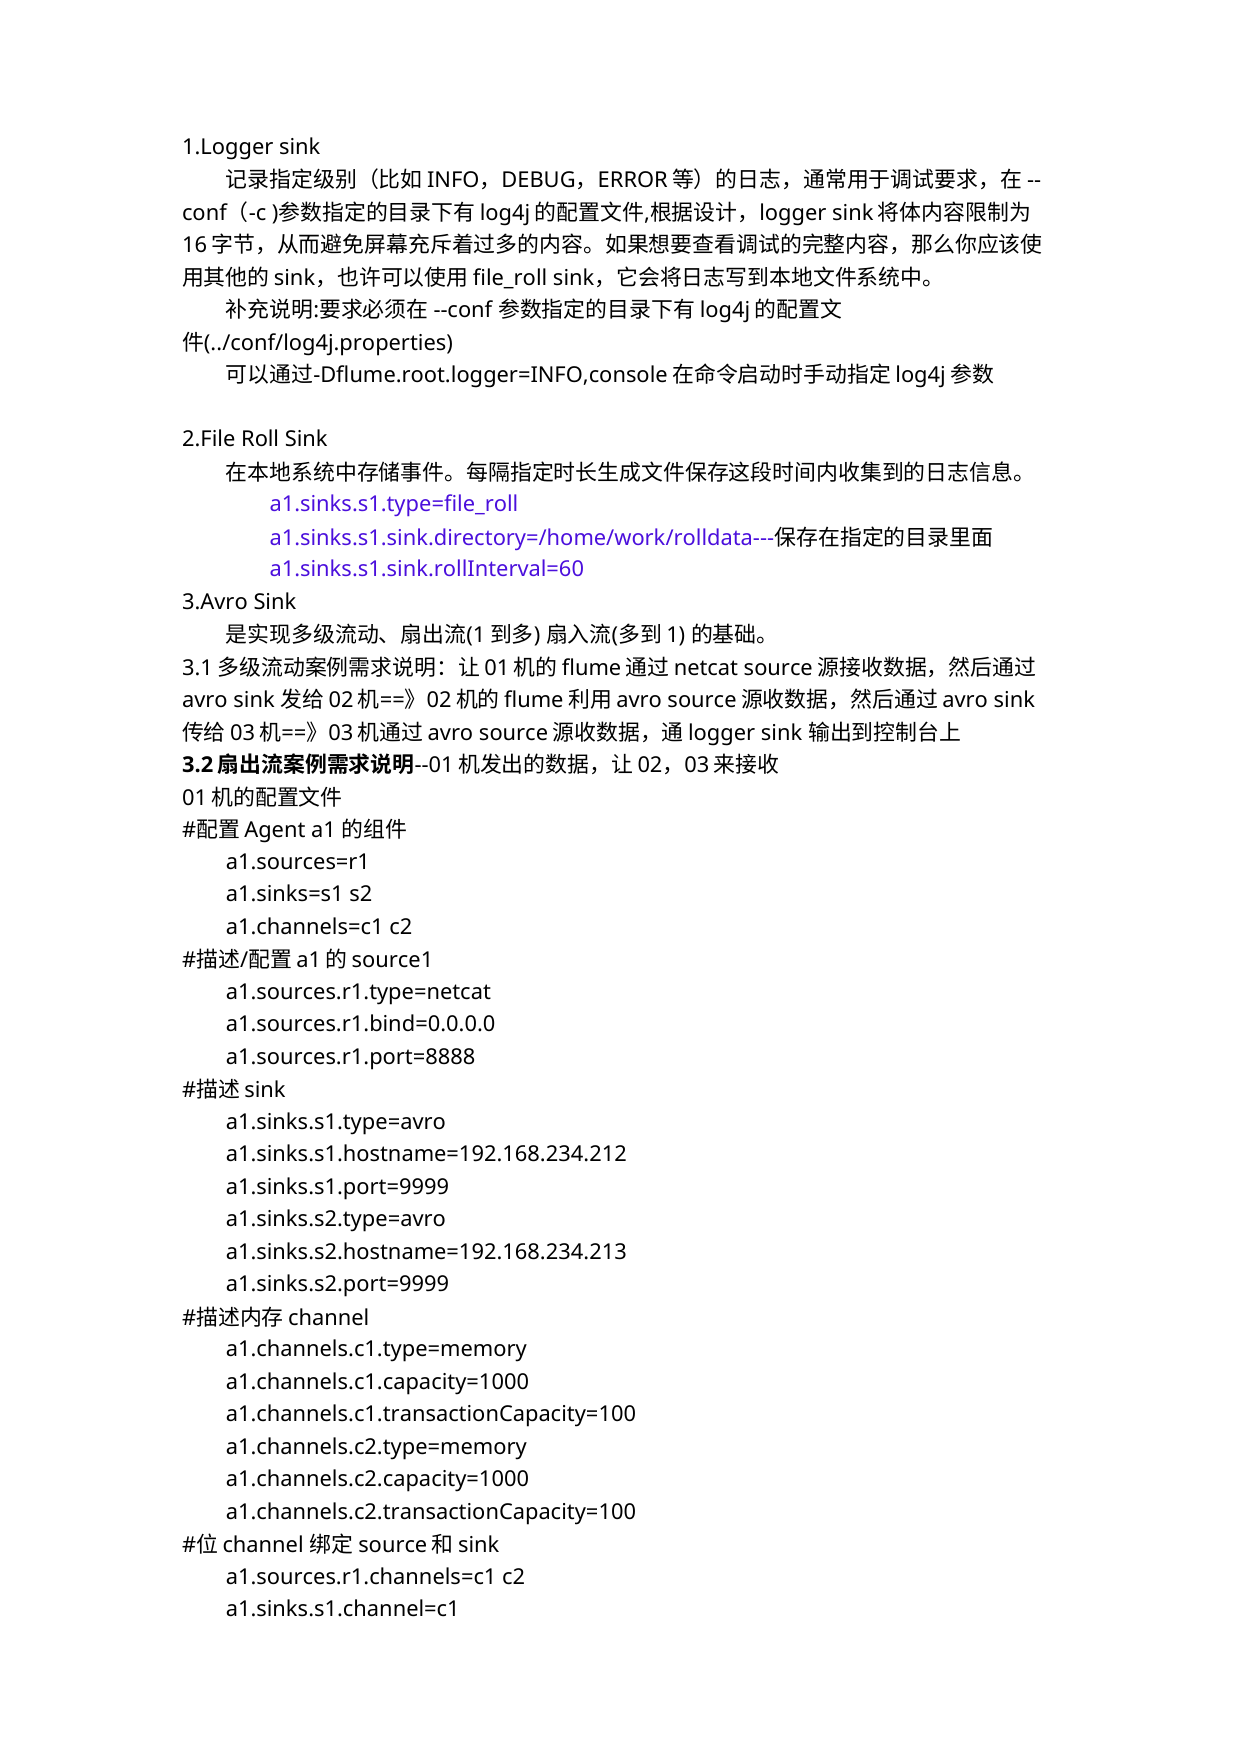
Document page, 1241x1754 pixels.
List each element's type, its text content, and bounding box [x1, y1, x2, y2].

text 记录指定级别（比如INFO，DEBUG，ERROR等）的日志，通常用于调试要求，在 --conf（-c )参数指定的目录下有log4j的配置文件,根据设计，logger sink将体内容限制为16字节，从而避免屏幕充斥着过多的内容。如果想要查看调试的完整内容，那么你应该使用其他的sink，也许可以使用file_roll sink，它会将日志写到本地文件系统中。 [182, 162, 1058, 292]
text a1.channels.c2.capacity=1000 [226, 1462, 1058, 1494]
text a1.channels.c1.type=memory [226, 1332, 1058, 1364]
text a1.channels=c1 c2 [226, 909, 1058, 942]
text a1.sources.r1.channels=c1 c2 [226, 1559, 1058, 1592]
text a1.sinks=s1 s2 [226, 877, 1058, 909]
text #描述/配置a1的source1 [182, 942, 1058, 974]
text a1.channels.c2.type=memory [226, 1429, 1058, 1462]
text 3.1多级流动案例需求说明：让01机的flume通过netcat source源接收数据，然后通过avro sink 发给02机==》02机的flume利用avro source源收数据，然后通过avro sink 传给03机==》03机通过avro source源收数据，通logger sink 输出到控制台上 [182, 649, 1058, 747]
text a1.sources.r1.port=8888 [226, 1039, 1058, 1072]
text a1.sinks.s1.sink.rollInterval=60 [269, 552, 1058, 584]
text 3.2扇出流案例需求说明--01机发出的数据，让02，03来接收 [182, 747, 1058, 779]
text 1.Logger sink [182, 129, 1058, 162]
text 是实现多级流动、扇出流(1到多) 扇入流(多到1) 的基础。 [182, 617, 1058, 649]
text a1.sources.r1.type=netcat [226, 974, 1058, 1007]
text #描述内存channel [182, 1299, 1058, 1332]
text a1.channels.c1.capacity=1000 [226, 1364, 1058, 1397]
text #位channel 绑定 source和sink [182, 1527, 1058, 1559]
text a1.sinks.s1.type=avro [226, 1104, 1058, 1137]
text 3.Avro Sink [182, 584, 1058, 617]
text #配置Agent a1 的组件 [182, 812, 1058, 844]
text a1.sinks.s1.channel=c1 [226, 1592, 1058, 1624]
text a1.sinks.s1.port=9999 [226, 1169, 1058, 1202]
text a1.sources=r1 [226, 844, 1058, 877]
text a1.sinks.s1.hostname=192.168.234.212 [226, 1137, 1058, 1169]
text a1.sinks.s2.hostname=192.168.234.213 [226, 1234, 1058, 1267]
text 补充说明:要求必须在 --conf 参数指定的目录下有 log4j的配置文件(../conf/log4j.properties) [182, 292, 1058, 357]
text 2.File Roll Sink [182, 422, 1058, 454]
text 在本地系统中存储事件。每隔指定时长生成文件保存这段时间内收集到的日志信息。 [182, 454, 1058, 487]
text 可以通过-Dflume.root.logger=INFO,console在命令启动时手动指定log4j参数 [182, 357, 1058, 389]
text #描述sink [182, 1072, 1058, 1104]
text a1.channels.c2.transactionCapacity=100 [226, 1494, 1058, 1527]
text a1.channels.c1.transactionCapacity=100 [226, 1397, 1058, 1429]
text a1.sinks.s1.type=file_roll [269, 487, 1058, 519]
text 01机的配置文件 [182, 779, 1058, 812]
text a1.sinks.s2.port=9999 [226, 1267, 1058, 1299]
text a1.sources.r1.bind=0.0.0.0 [226, 1007, 1058, 1039]
text a1.sinks.s1.sink.directory=/home/work/rolldata---保存在指定的目录里面 [226, 519, 1058, 552]
text a1.sinks.s2.type=avro [226, 1202, 1058, 1234]
